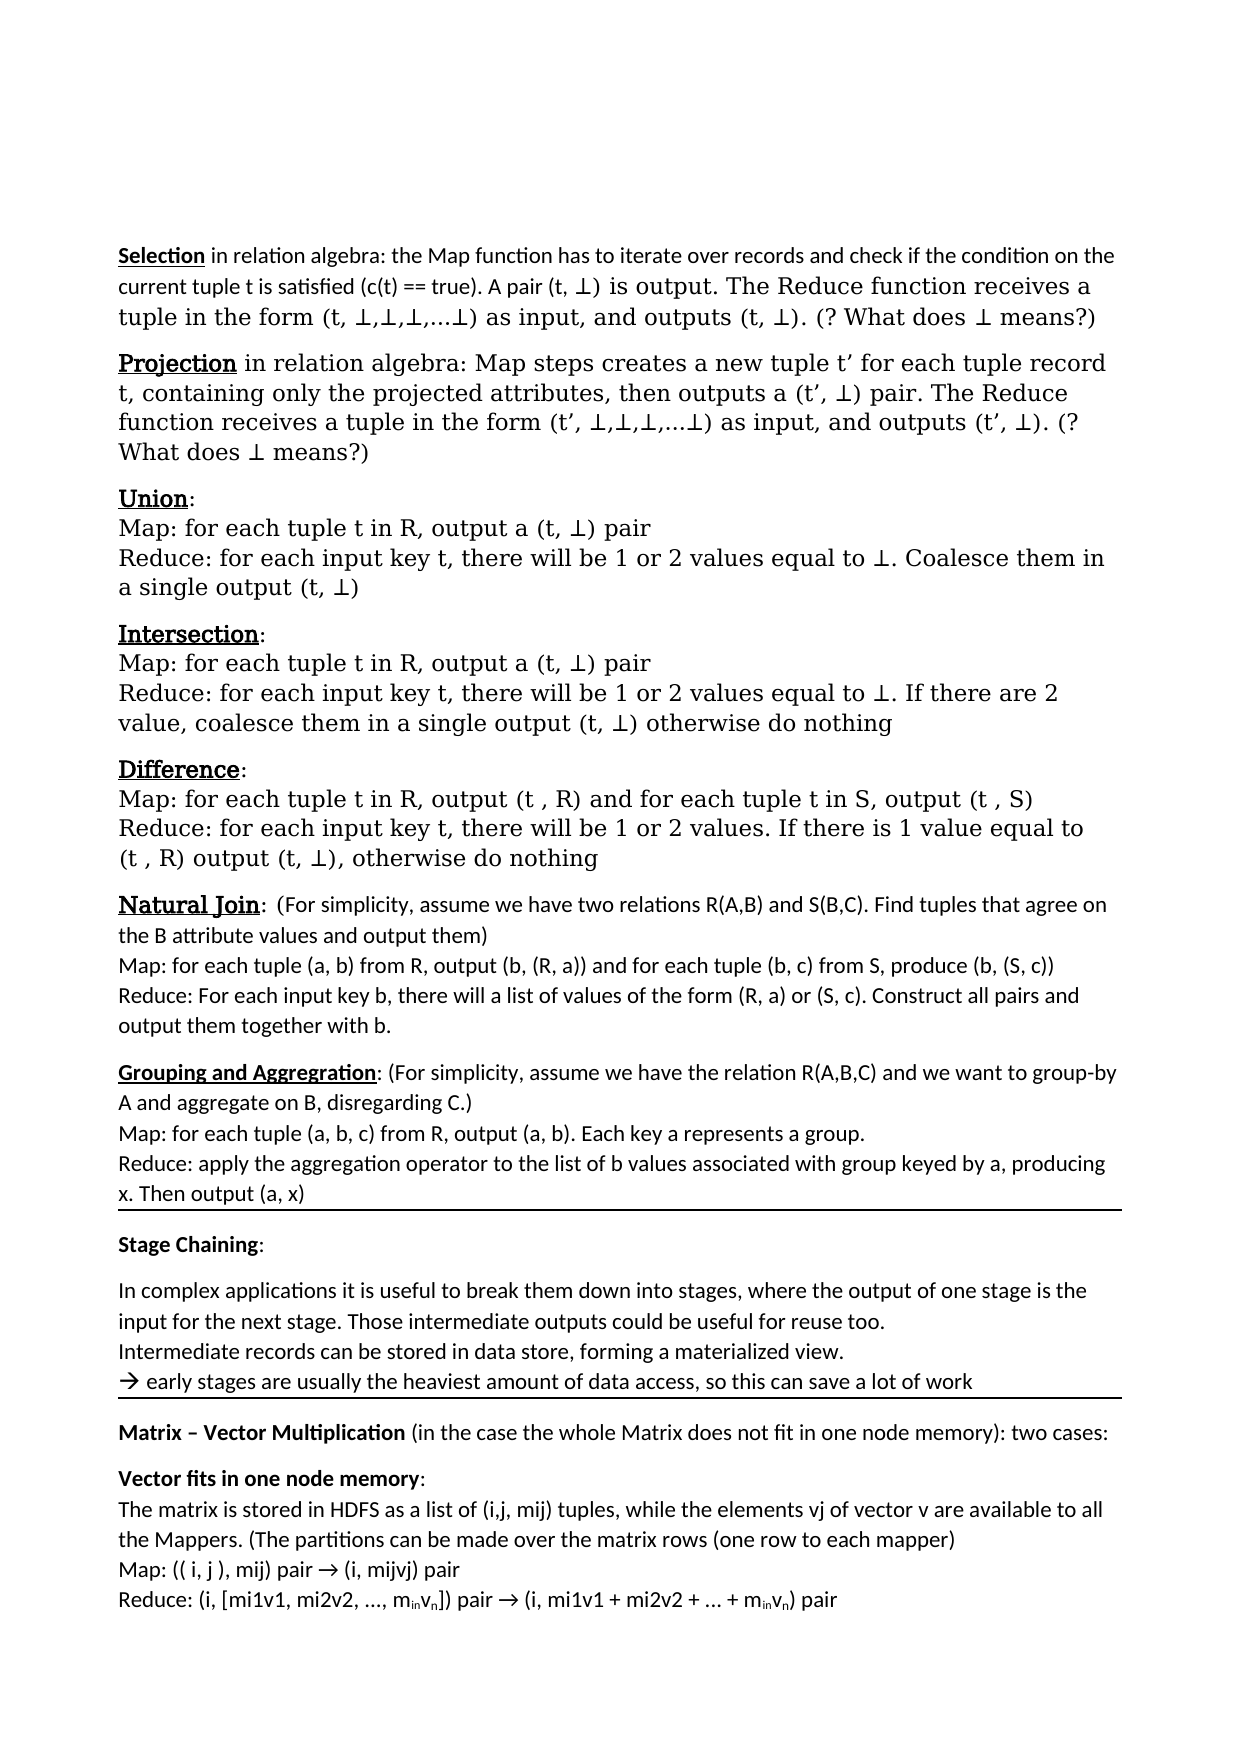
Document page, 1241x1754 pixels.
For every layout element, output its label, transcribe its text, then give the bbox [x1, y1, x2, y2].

text In complex applications it is useful to break them down into stages, where the output of one stage is the input for the next stage. Those intermediate outputs could be useful for reuse too. Intermediate records can be stored in data store, forming a materialized view. early stages are usually the heaviest amount of data access, so this can save a lot of work [118, 1277, 1122, 1397]
text Intersection: Map: for each tuple t in R, output a (t, ⊥) pair Reduce: for each input key t, there will be 1 or 2 values equal to ⊥. If there are 2 value, coalesce them in a single output (t, ⊥) otherwise do nothing [118, 619, 1122, 736]
text Stage Chaining: [118, 1230, 1122, 1258]
text Difference: Map: for each tuple t in R, output (t , R) and for each tuple t in S, output (t , S) Reduce: for each input key t, there will be 1 or 2 values. If there is 1 value equal to (t , R) output (t, ⊥), otherwise do nothing [118, 755, 1122, 871]
text Projection in relation algebra: Map steps creates a new tuple t’ for each tuple record t, containing only the projected attributes, then outputs a (t’, ⊥) pair. The Reduce function receives a tuple in the form (t’, ⊥,⊥,⊥,…⊥) as input, and outputs (t’, ⊥). (? What does ⊥ means?) [118, 348, 1122, 465]
text Matrix – Vector Multiplication (in the case the whole Matrix does not fit in one node memory): two cases: [118, 1418, 1122, 1446]
text Grouping and Aggregration: (For simplicity, assume we have the relation R(A,B,C) and we want to group-by A and aggregate on B, disregarding C.) Map: for each tuple (a, b, c) from R, output (a, b). Each key a represents a group. Reduce: apply the aggregation operator to the list of b values associated with group keyed by a, producing x. Then output (a, x) [118, 1058, 1122, 1209]
text Natural Join: (For simplicity, assume we have two relations R(A,B) and S(B,C). Find tuples that agree on the B attribute values and output them) Map: for each tuple (a, b) from R, output (b, (R, a)) and for each tuple (b, c) from S, produce (b, (S, c)) Reduce: For each input key b, there will a list of values of the form (R, a) or (S, c). Construct all pairs and output them together with b. [118, 890, 1122, 1039]
text Vector fits in one node memory: The matrix is stored in HDFS as a list of (i,j, mij) tuples, while the elements vj of vector v are available to all the Mappers. (The partitions can be made over the matrix rows (one row to each mapper) Map: (( i, j ), mij) pair → (i, mijvj) pair Reduce: (i, [mi1v1, mi2v2, ..., minvn]) pair → (i, mi1v1 + mi2v2 + ... + minvn) pair [118, 1464, 1122, 1613]
text Selection in relation algebra: the Map function has to iterate over records and check if the condition on the current tuple t is satisfied (c(t) == true). A pair (t, ⊥) is output. The Reduce function receives a tuple in the form (t, ⊥,⊥,⊥,…⊥) as input, and outputs (t, ⊥). (? What does ⊥ means?) [118, 241, 1122, 330]
text Union: Map: for each tuple t in R, output a (t, ⊥) pair Reduce: for each input key t, there will be 1 or 2 values equal to ⊥. Coalesce them in a single output (t, ⊥) [118, 484, 1122, 601]
